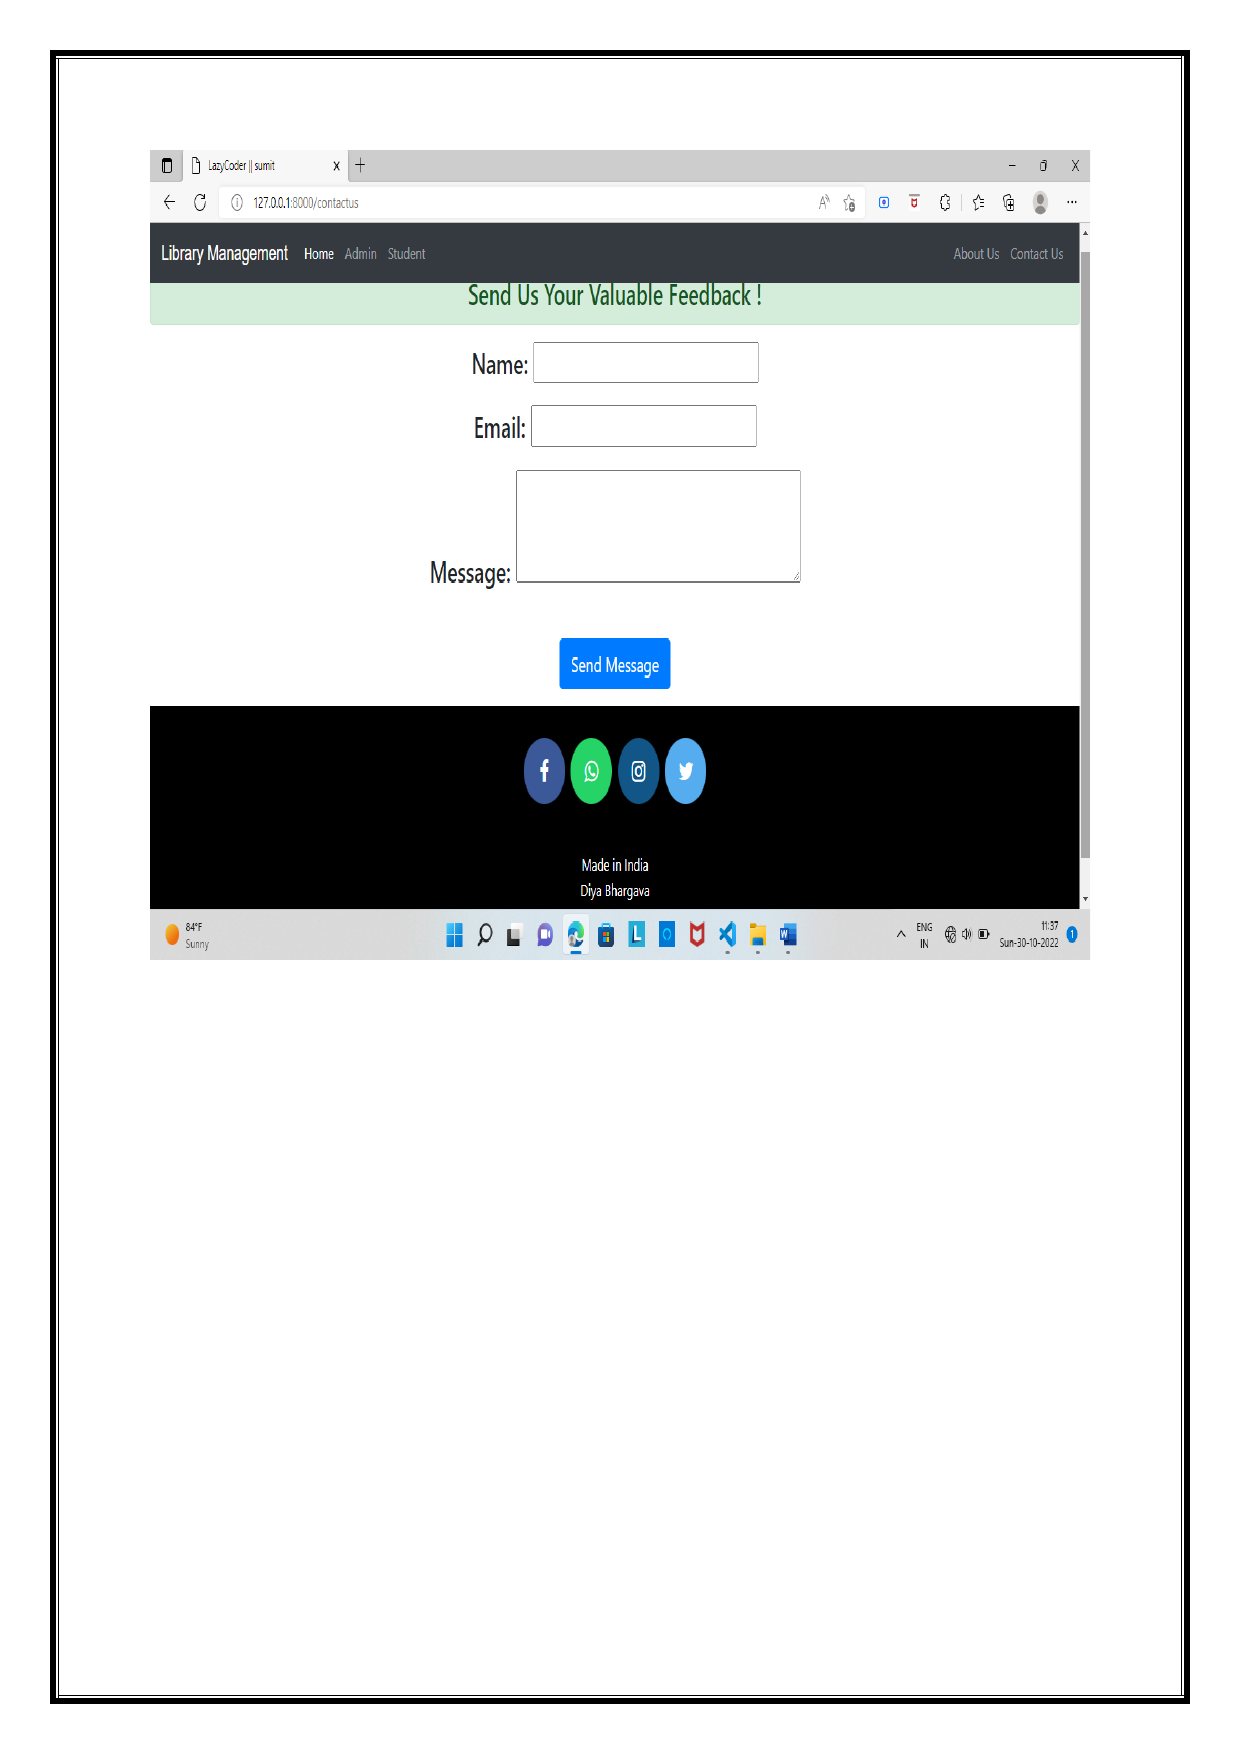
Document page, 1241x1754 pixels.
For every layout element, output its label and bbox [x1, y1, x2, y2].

picture [150, 150, 1091, 960]
